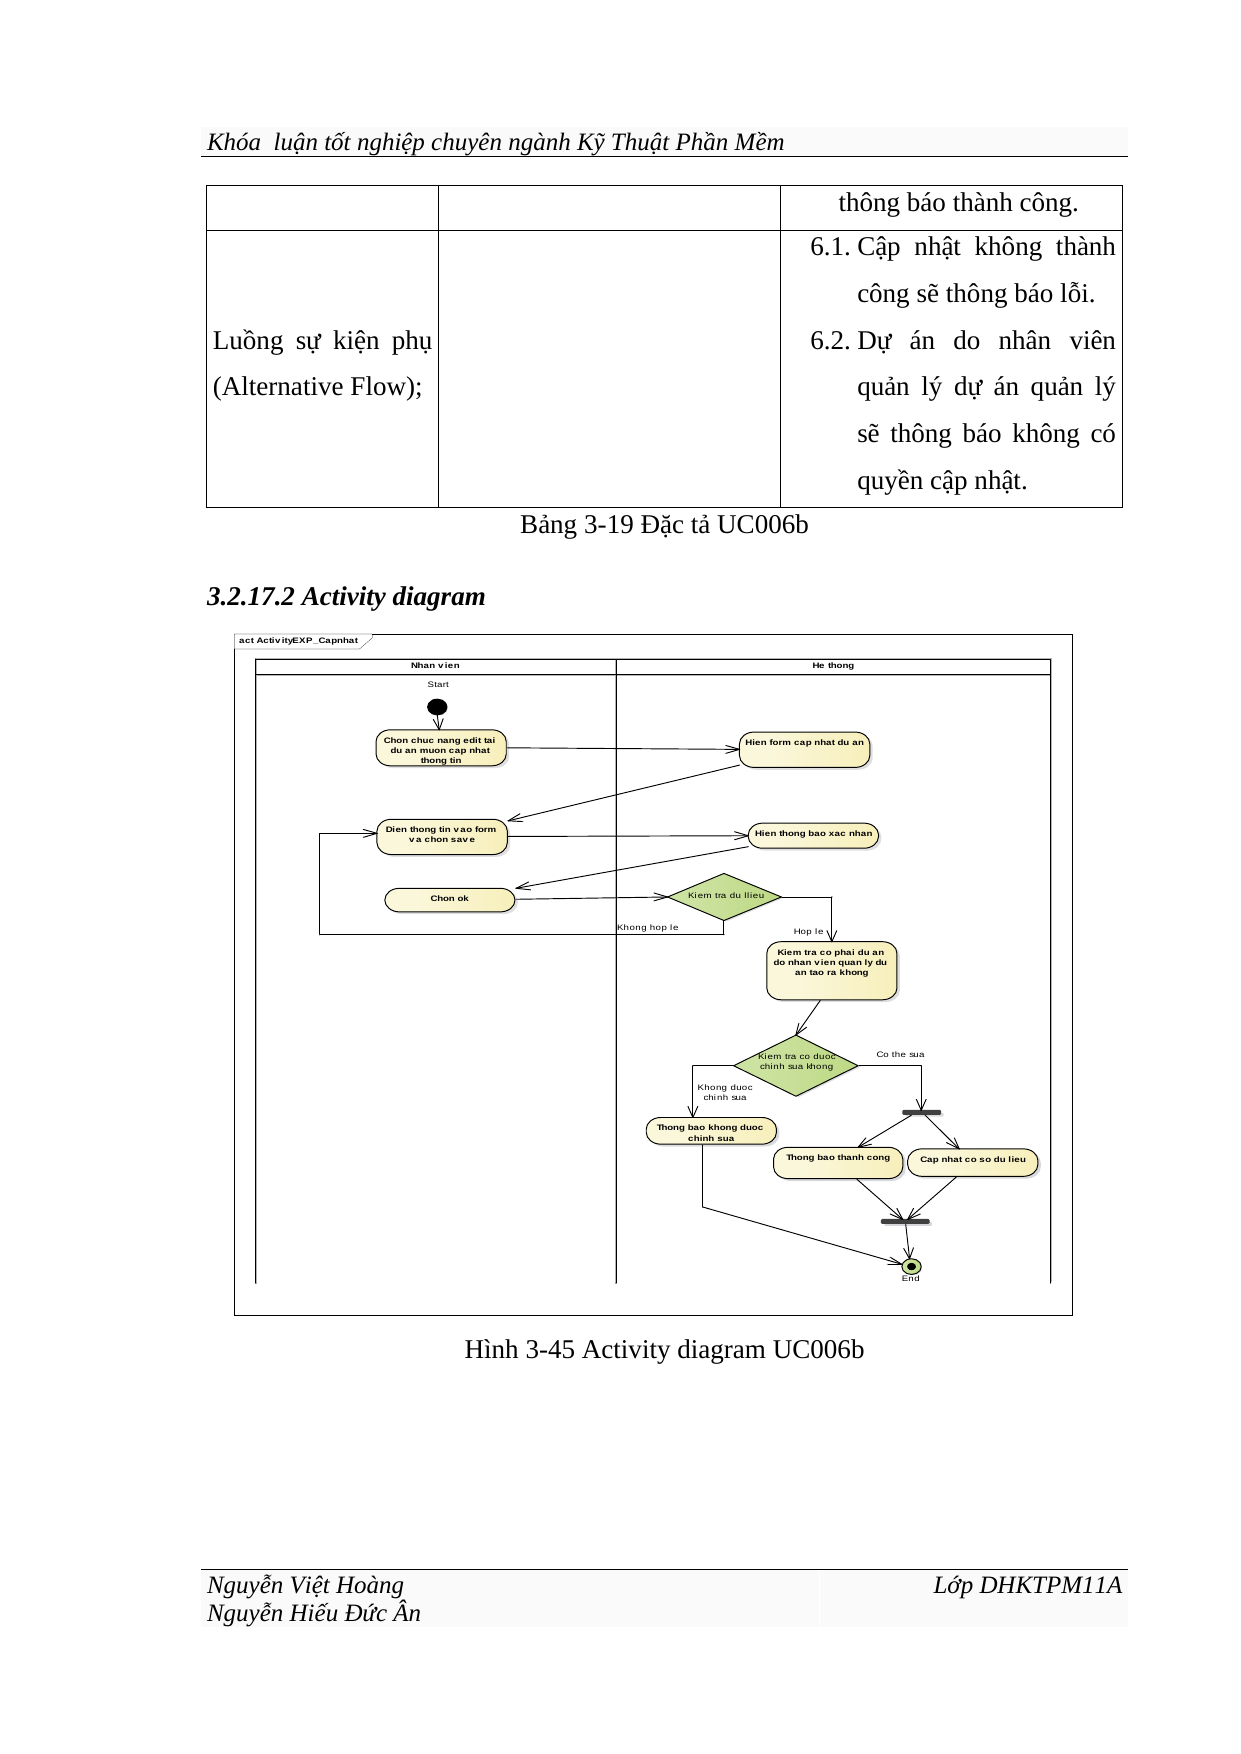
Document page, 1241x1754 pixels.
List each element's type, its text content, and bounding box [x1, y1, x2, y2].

table_cell [439, 186, 780, 229]
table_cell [781, 186, 1122, 229]
table_cell Cập nhật không thành công sẽ thông báo lỗi. Dự án do nhân viên quản lý dự án quản lý sẽ thông báo không có quyền cập nhật. [781, 231, 1122, 507]
subtitle Activity diagram [207, 580, 1122, 611]
text Bảng 3-19 Đặc tả UC006b [520, 508, 809, 539]
table_cell Luồng sự kiện phụ (Alternative Flow); [207, 231, 438, 507]
table_cell [439, 231, 780, 507]
